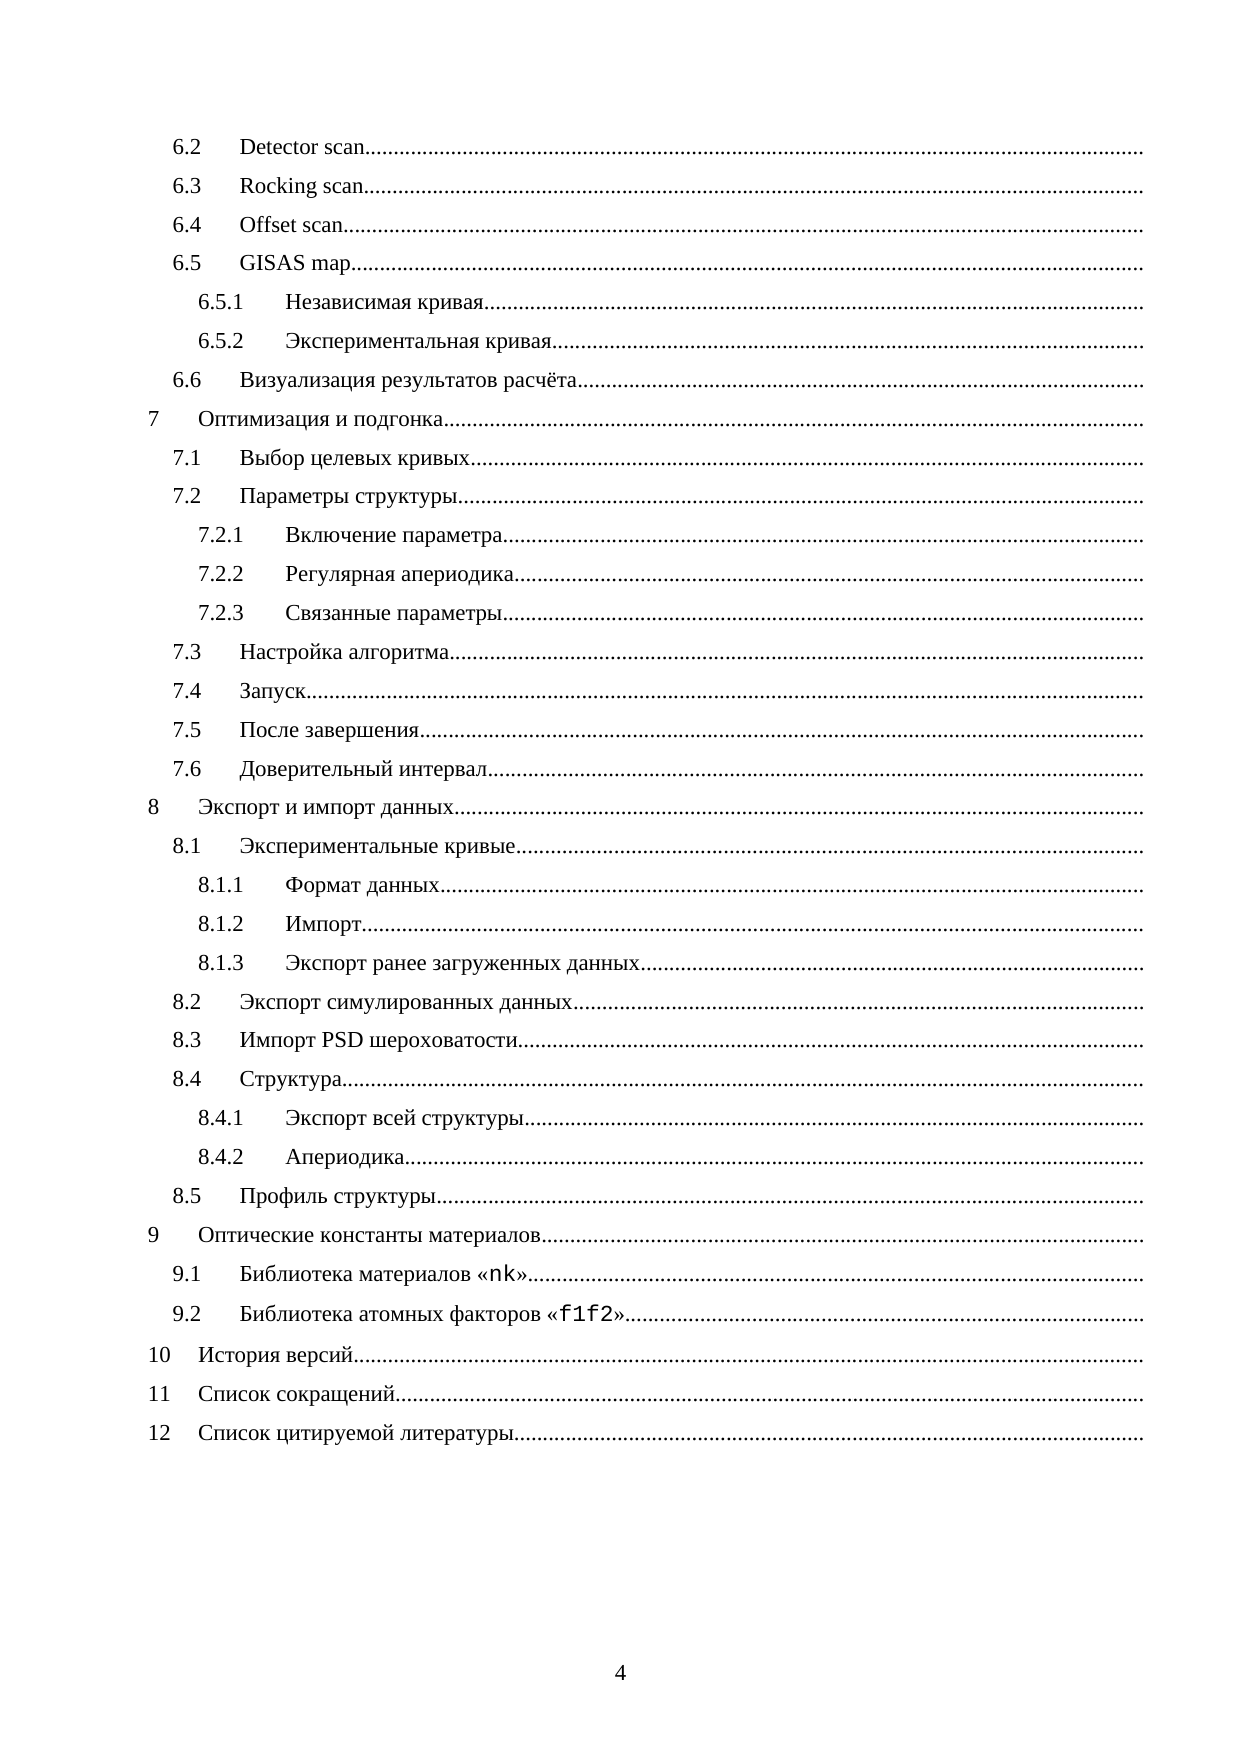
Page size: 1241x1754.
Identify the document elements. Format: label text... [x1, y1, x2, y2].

text 7.2 Параметры структуры 137 [172, 483, 1093, 509]
text 7.6 Доверительный интервал 141 [172, 754, 1093, 781]
text 6.2 Detector scan 131 [172, 133, 1093, 159]
text 8.4.2 Апериодика 153 [198, 1143, 1093, 1169]
text 9.1 Библиотека материалов «nk» 160 [172, 1260, 1093, 1288]
text 11 Список сокращений 166 [148, 1380, 1093, 1406]
text 8.3 Импорт PSD шероховатости 151 [172, 1027, 1093, 1053]
text 6.3 Rocking scan 131 [172, 172, 1093, 198]
text 9 Оптические константы материалов 160 [148, 1221, 1093, 1247]
text 8.4 Структура 152 [172, 1065, 1093, 1092]
text 7.2.3 Связанные параметры 138 [198, 599, 1093, 626]
text 6.5 GISAS map 132 [172, 249, 1093, 276]
text 8.5 Профиль структуры 156 [172, 1182, 1093, 1208]
text 8.4.1 Экспорт всей структуры 152 [198, 1104, 1093, 1131]
text 6.5.1 Независимая кривая 132 [198, 288, 1093, 315]
text 7.2.2 Регулярная апериодика 137 [198, 560, 1093, 587]
text 8.2 Экспорт симулированных данных 148 [172, 988, 1093, 1014]
text 12 Список цитируемой литературы 167 [148, 1419, 1093, 1445]
text 8 Экспорт и импорт данных 144 [148, 793, 1093, 820]
text 8.1.3 Экспорт ранее загруженных данных 147 [198, 949, 1093, 975]
text 6.6 Визуализация результатов расчёта 133 [172, 366, 1093, 392]
text 7.5 После завершения 140 [172, 716, 1093, 742]
text 6.4 Offset scan 131 [172, 211, 1093, 237]
text 9.2 Библиотека атомных факторов «f1f2» 162 [172, 1300, 1093, 1329]
text 7.2.1 Включение параметра 137 [198, 521, 1093, 548]
text 6.5.2 Экспериментальная кривая 132 [198, 327, 1093, 353]
text 7.4 Запуск 139 [172, 677, 1093, 703]
text 8.1.2 Импорт 146 [198, 910, 1093, 936]
text 7 Оптимизация и подгонка 135 [148, 405, 1093, 431]
text 7.3 Настройка алгоритма 138 [172, 638, 1093, 664]
text 10 История версий 164 [148, 1341, 1093, 1367]
text 8.1.1 Формат данных 145 [198, 871, 1093, 897]
text 8.1 Экспериментальные кривые 144 [172, 832, 1093, 859]
text 7.1 Выбор целевых кривых 135 [172, 444, 1093, 470]
